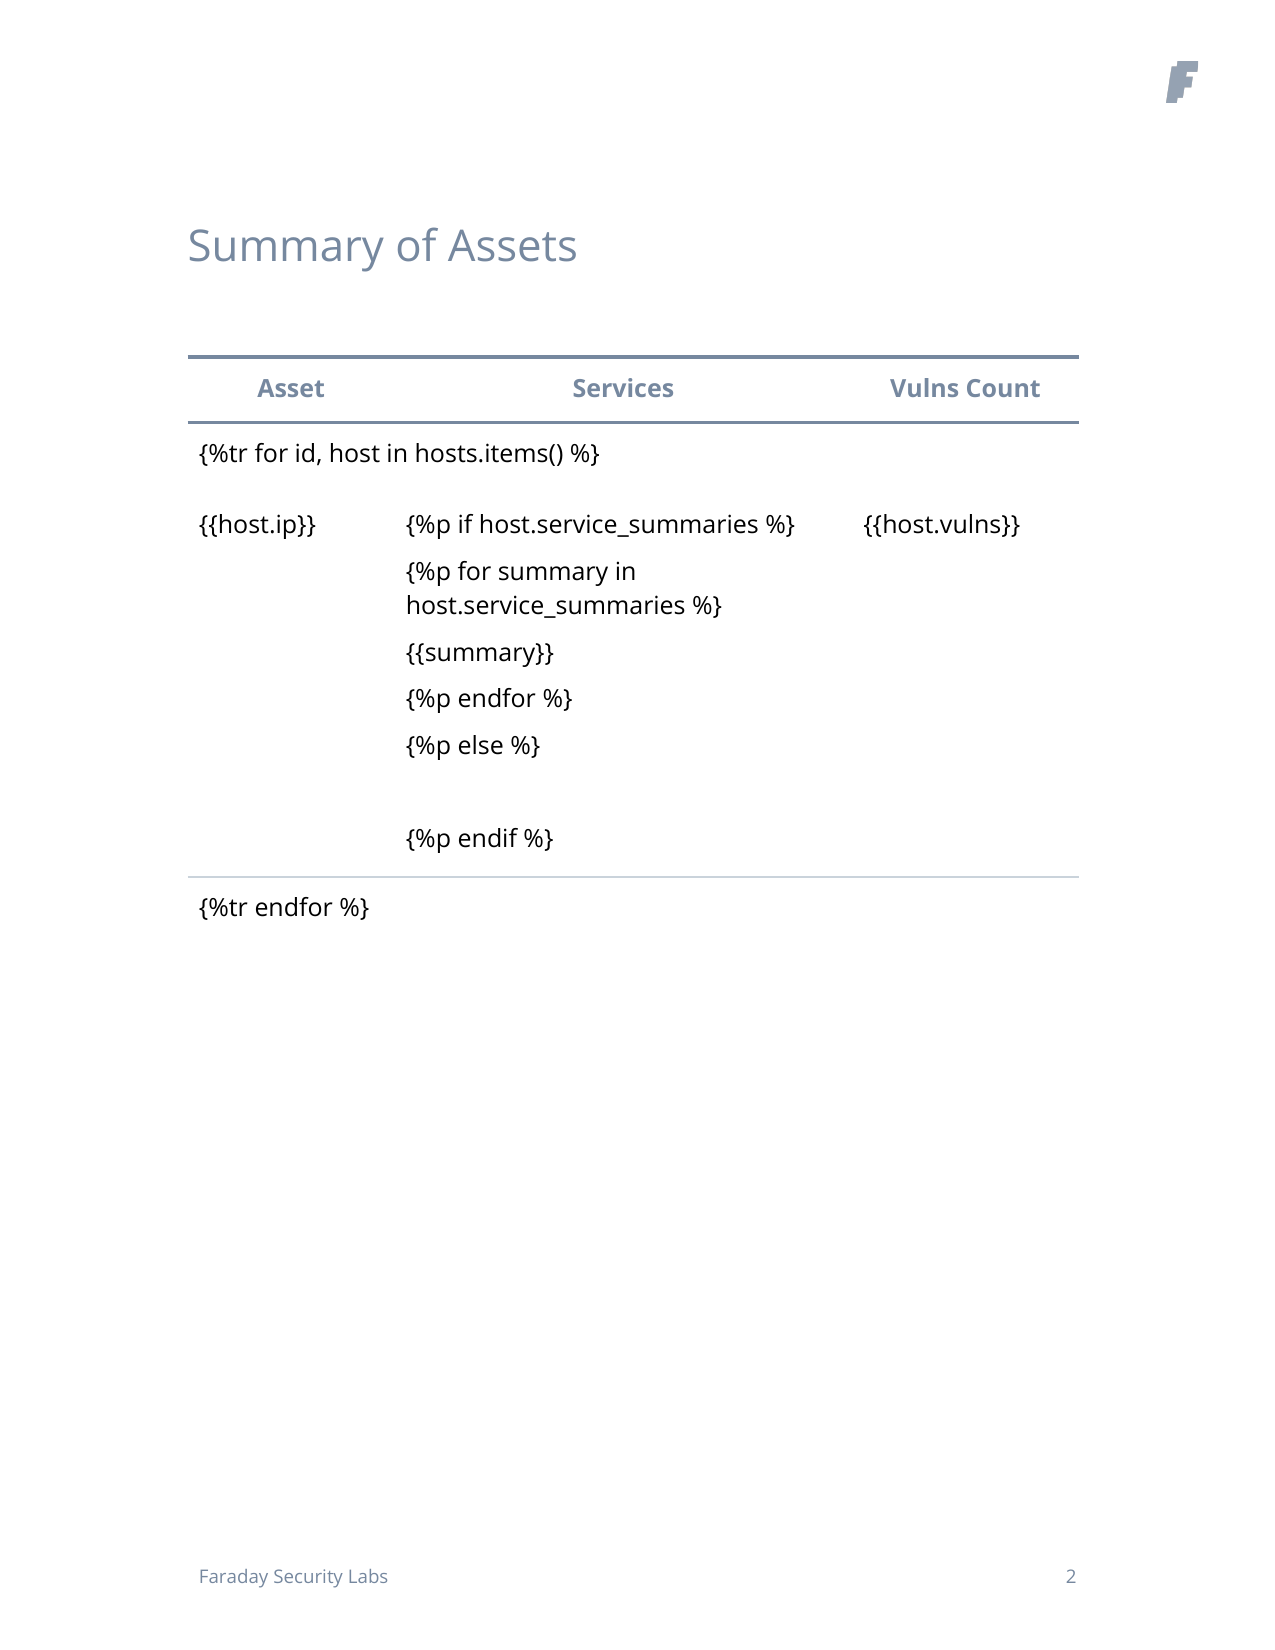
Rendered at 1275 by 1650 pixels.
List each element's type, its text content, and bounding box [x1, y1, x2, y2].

table_cell {{host.vulns}} [852, 486, 1078, 876]
table_header Asset [188, 359, 394, 421]
table_cell {%p if host.service_summaries %} {%p for summary in host.service_summaries %} {{summary}} {%p endfor %} {%p else %} {%p endif %} [394, 486, 852, 876]
table_cell {%tr endfor %} [188, 878, 1078, 940]
table_cell {{host.ip}} [188, 486, 394, 876]
table_cell {%tr for id, host in hosts.items() %} [188, 424, 1078, 486]
table_header Vulns Count [852, 359, 1078, 421]
table_header Services [394, 359, 852, 421]
picture [1166, 61, 1199, 103]
subtitle Summary of Assets [187, 215, 1087, 274]
